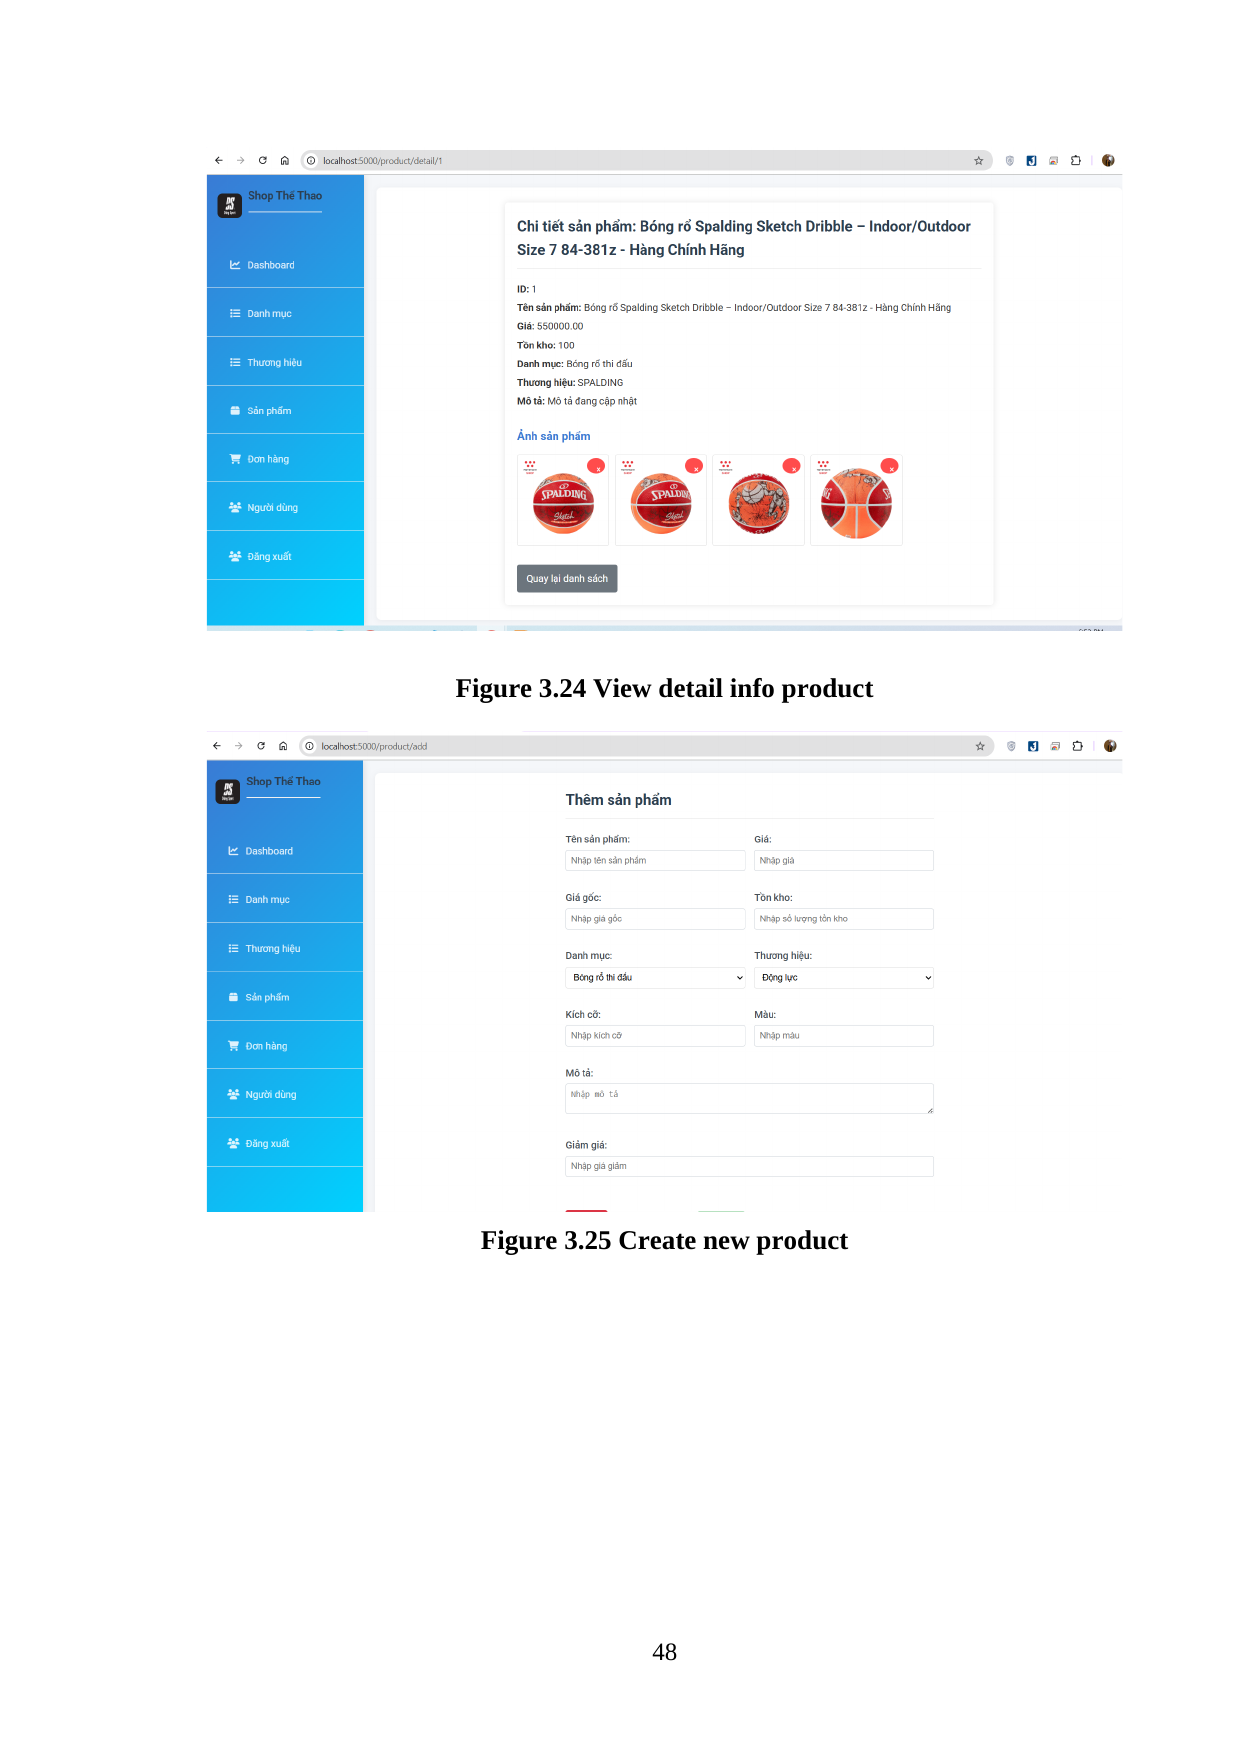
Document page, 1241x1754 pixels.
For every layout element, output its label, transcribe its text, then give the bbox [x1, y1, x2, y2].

picture [206, 147, 1123, 631]
text Figure 3.25 Create new product [207, 1224, 1122, 1255]
text Figure 3.24 View detail info product [207, 672, 1122, 703]
picture [253, 553, 260, 559]
picture [206, 731, 1123, 1212]
